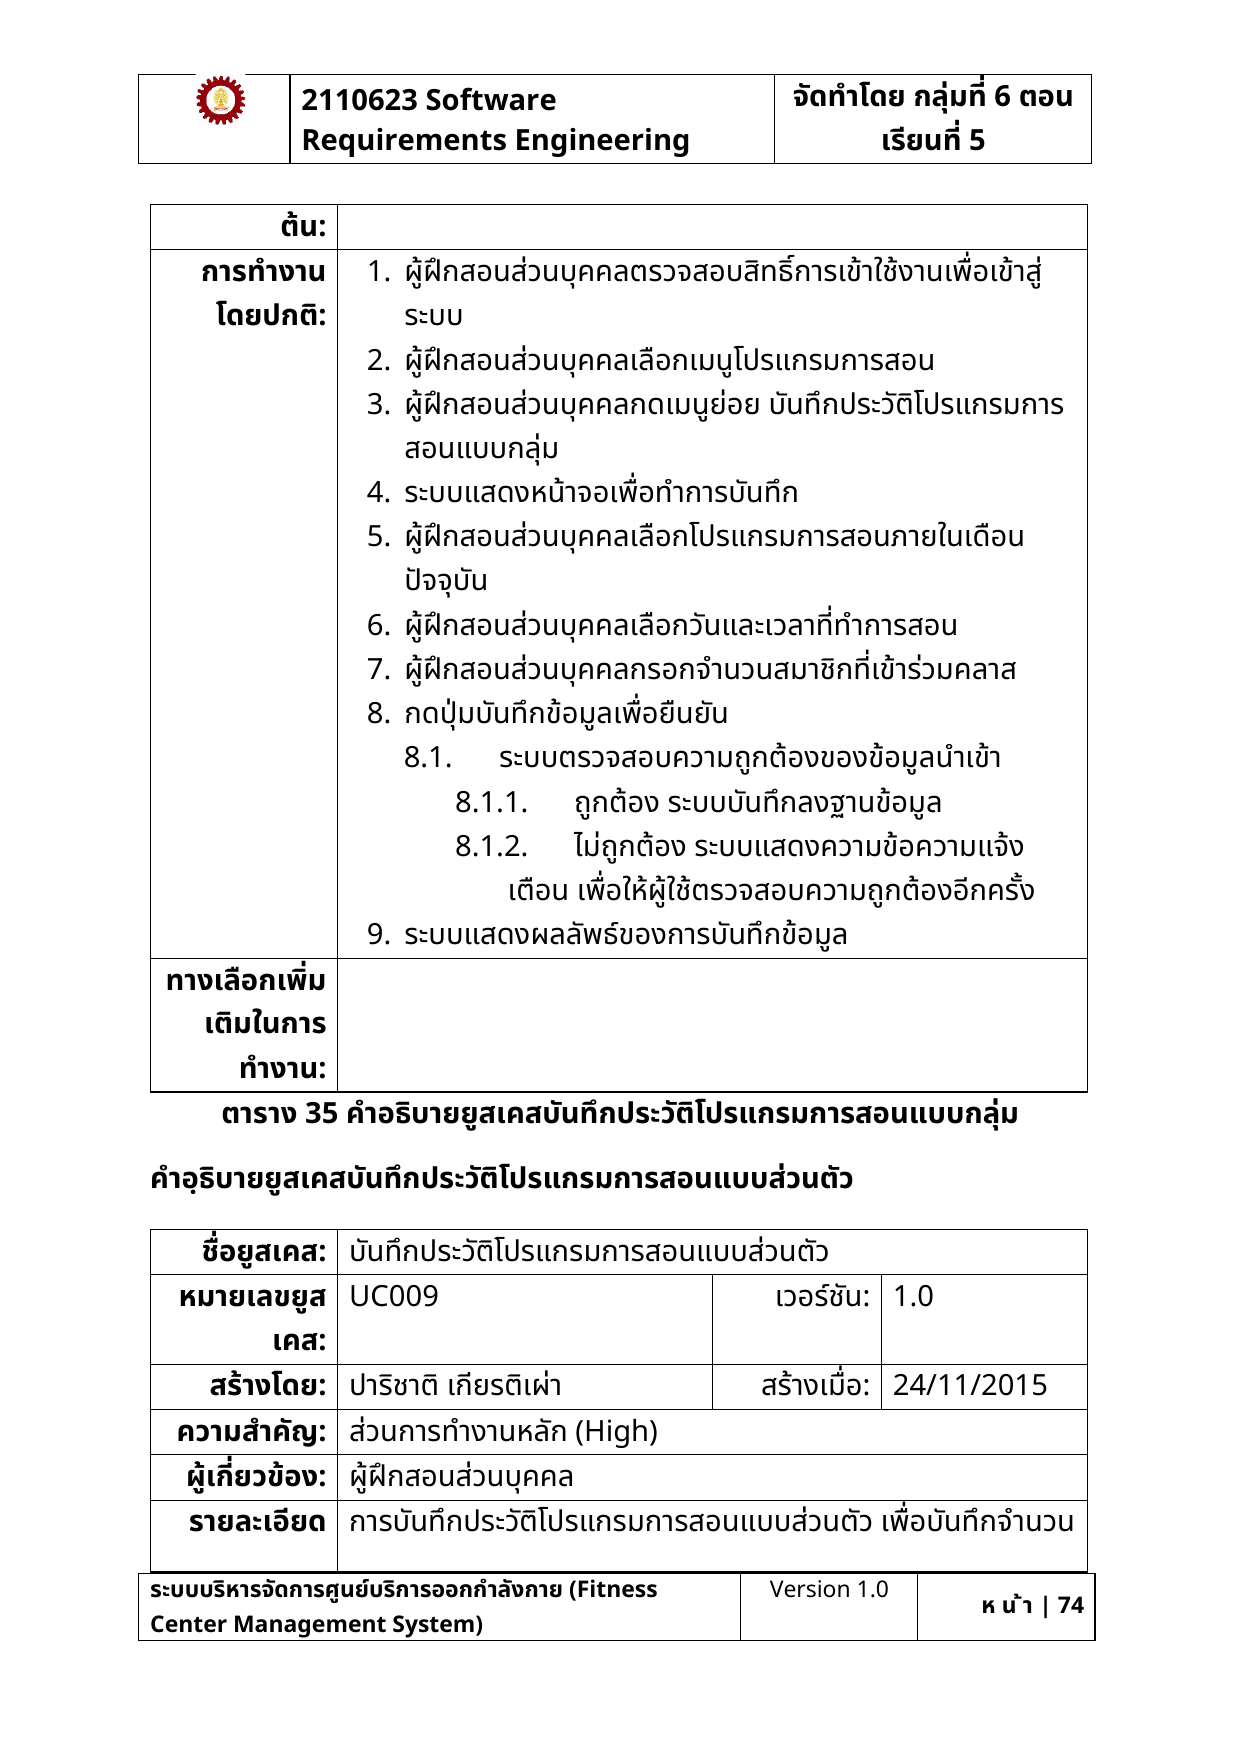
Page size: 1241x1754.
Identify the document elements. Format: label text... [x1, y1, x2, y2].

table_cell ผู้ฝึกสอนส่วนบุคคล [338, 1455, 1087, 1499]
table_cell ปาริชาติ เกียรติเผ่า [338, 1365, 712, 1409]
table_cell เงื่อนไขขั้นต้น: [151, 205, 337, 249]
text คำอฺธิบายยูสเคสบันทึกประวัติโปรแกรมการสอนแบบส่วนตัว [150, 1157, 1090, 1202]
table_cell เวอร์ชัน: [713, 1275, 881, 1364]
picture [195, 74, 246, 125]
table_cell ผู้เกี่ยวข้อง: [151, 1455, 337, 1499]
table_cell หมายเลขยูสเคส: [151, 1275, 337, 1364]
table_header ชื่อยูสเคส: [151, 1230, 337, 1274]
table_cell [338, 1501, 1087, 1571]
table_header บันทึกประวัติโปรแกรมการสอนแบบส่วนตัว [338, 1230, 1087, 1274]
table_cell UC009 [338, 1275, 712, 1364]
table_cell ผู้ฝึกสอนส่วนบุคคลตรวจสอบสิทธิ์การเข้าใช้งานเพื่อเข้าสู่ระบบ ผู้ฝึกสอนส่วนบุคคลเลือกเมนูโปรแกรมการสอน ผู้ฝึกสอนส่วนบุคคลกดเมนูย่อย บันทึกประวัติโปรแกรมการสอนแบบกลุ่ม ระบบแสดงหน้าจอเพื่อทำการบันทึก ผู้ฝึกสอนส่วนบุคคลเลือกโปรแกรมการสอนภายในเดือนปัจจุบัน ผู้ฝึกสอนส่วนบุคคลเลือกวันและเวลาที่ทำการสอน ผู้ฝึกสอนส่วนบุคคลกรอกจำนวนสมาชิกที่เข้าร่วมคลาส กดปุ่มบันทึกข้อมูลเพื่อยืนยัน ระบบตรวจสอบความถูกต้องของข้อมูลนำเข้า ถูกต้อง ระบบบันทึกลงฐานข้อมูล ไม่ถูกต้อง ระบบแสดงความข้อความแจ้งเตือน เพื่อให้ผู้ใช้ตรวจสอบความถูกต้องอีกครั้ง ระบบแสดงผลลัพธ์ของการบันทึกข้อมูล [338, 250, 1087, 958]
table_cell 1.0 [882, 1275, 1087, 1364]
table_cell 24/11/2015 [882, 1365, 1087, 1409]
table_cell ส่วนการทำงานหลัก (High) [338, 1410, 1087, 1454]
table_cell รายละเอียดโดยย่อ: [151, 1501, 337, 1571]
table_cell สร้างโดย: [151, 1365, 337, 1409]
table_cell การทำงานโดยปกติ: [151, 250, 337, 958]
table_cell [338, 959, 1087, 1091]
table_cell ทางเลือกเพิ่มเติมในการทำงาน: [151, 959, 337, 1091]
table_cell สร้างเมื่อ: [713, 1365, 881, 1409]
table_cell - [338, 205, 1087, 249]
table_cell ความสำคัญ: [151, 1410, 337, 1454]
